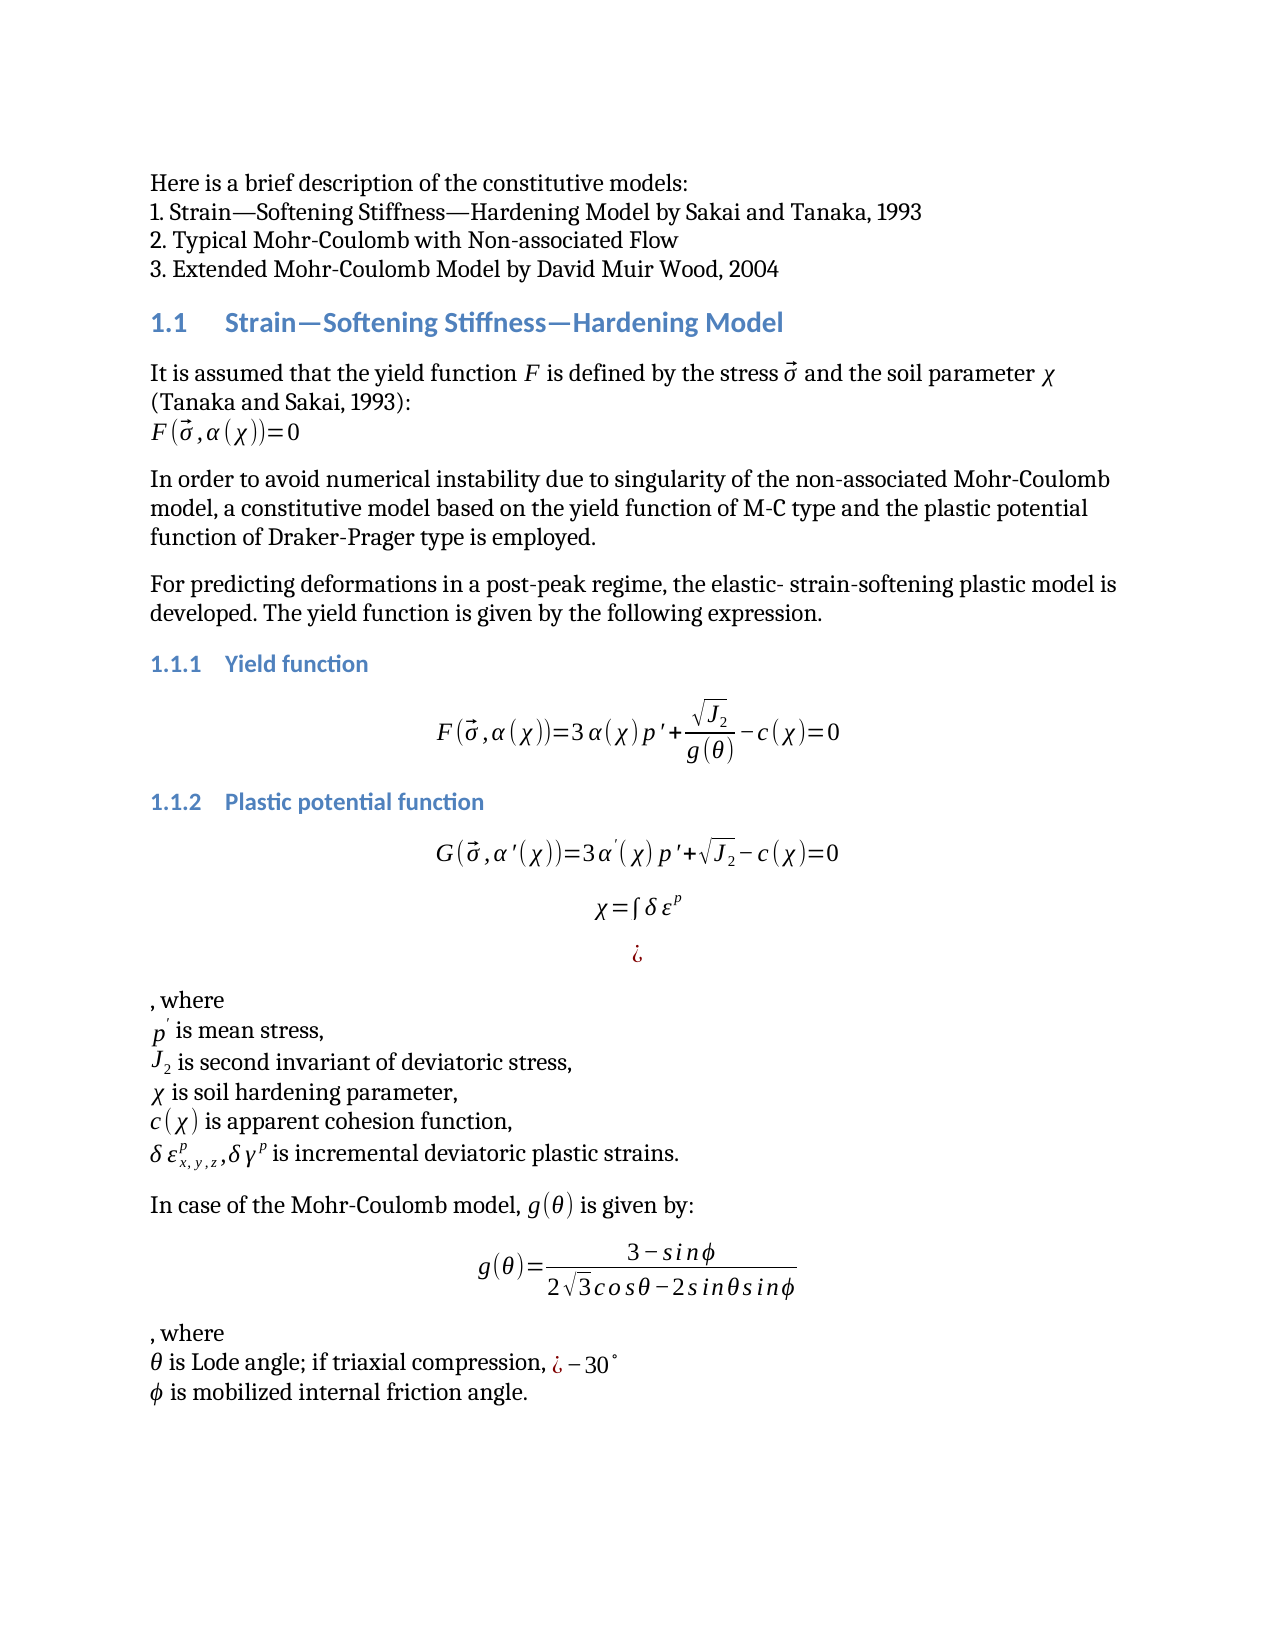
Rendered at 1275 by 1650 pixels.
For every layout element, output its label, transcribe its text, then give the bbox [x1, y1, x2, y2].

text , where is mean stress, is second invariant of deviatoric stress, is soil hardening parameter, is apparent cohesion function, is incremental deviatoric plastic strains. [150, 986, 1125, 1171]
subtitle 1.1.1 Yield function [150, 648, 1125, 679]
text In order to avoid numerical instability due to singularity of the non-associated Mohr-Coulomb model, a constitutive model based on the yield function of M-C type and the plastic potential function of Draker-Prager type is employed. [150, 465, 1125, 551]
text , where is Lode angle; if triaxial compression, is mobilized internal friction angle. [150, 1318, 1125, 1407]
text For predicting deformations in a post-peak regime, the elastic- strain-softening plastic model is developed. The yield function is given by the following expression. [150, 570, 1125, 628]
text Here is a brief description of the constitutive models: 1. Strain—Softening Stiffness—Hardening Model by Sakai and Tanaka, 1993 2. Typical Mohr-Coulomb with Non-associated Flow 3. Extended Mohr-Coulomb Model by David Muir Wood, 2004 [150, 169, 1125, 284]
subtitle 1.1.2 Plastic potential function [150, 786, 1125, 816]
text It is assumed that the yield function is defined by the stress and the soil parameter (Tanaka and Sakai, 1993): [150, 359, 1125, 446]
text In case of the Mohr-Coulomb model, is given by: [150, 1190, 1125, 1220]
subtitle 1.1 Strain—Softening Stiffness—Hardening Model [150, 304, 1125, 340]
